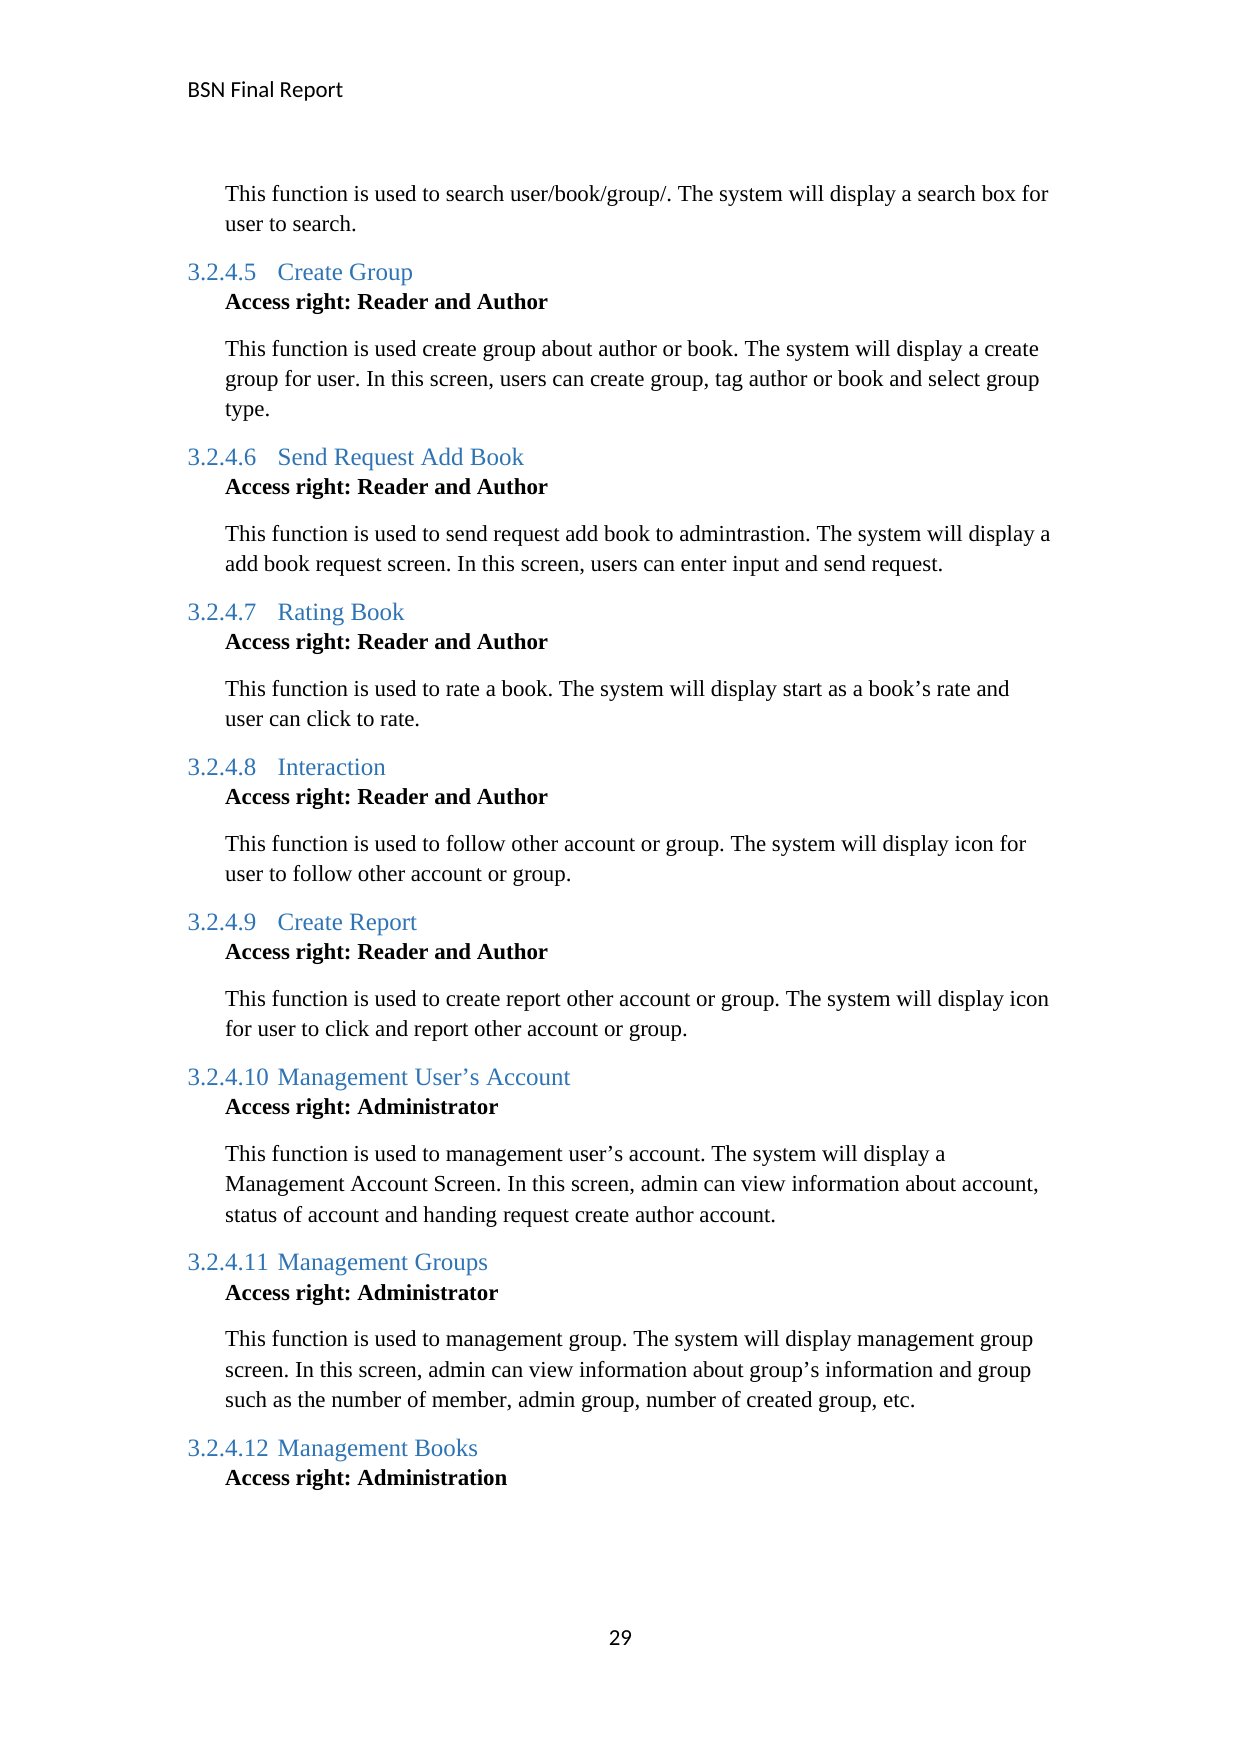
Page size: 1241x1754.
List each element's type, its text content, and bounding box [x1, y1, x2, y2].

text This function is used to management group. The system will display management group screen. In this screen, admin can view information about group’s information and group such as the number of member, admin group, number of created group, etc. [225, 1325, 1053, 1412]
subtitle Send Request Add Book [187, 442, 1053, 471]
text Access right: Administrator [187, 1093, 1053, 1120]
text This function is used to create report other account or group. The system will display icon for user to click and report other account or group. [225, 985, 1053, 1042]
subtitle Create Report [187, 907, 1053, 936]
text Access right: Administration [225, 1464, 1053, 1490]
subtitle Management User’s Account [187, 1062, 1053, 1091]
text Access right: Reader and Author [187, 938, 1053, 965]
text This function is used to rate a book. The system will display start as a book’s rate and user can click to rate. [225, 675, 1053, 732]
subtitle Rating Book [187, 597, 1053, 626]
text This function is used to follow other account or group. The system will display icon for user to follow other account or group. [225, 830, 1053, 887]
subtitle Interaction [187, 752, 1053, 781]
text Access right: Administrator [225, 1278, 1053, 1305]
text This function is used to send request add book to admintrastion. The system will display a add book request screen. In this screen, users can enter input and send request. [225, 520, 1053, 577]
text This function is used create group about author or book. The system will display a create group for user. In this screen, users can create group, tag author or book and select group type. [225, 335, 1053, 422]
text Access right: Reader and Author [225, 288, 1053, 314]
text Access right: Reader and Author [225, 473, 1053, 500]
subtitle Management Groups [187, 1247, 1053, 1276]
text Access right: Reader and Author [187, 783, 1053, 810]
text This function is used to search user/book/group/. The system will display a search box for user to search. [225, 180, 1053, 237]
text Access right: Reader and Author [187, 628, 1053, 655]
subtitle Create Group [187, 257, 1053, 286]
subtitle Management Books [187, 1433, 1053, 1461]
text This function is used to management user’s account. The system will display a Management Account Screen. In this screen, admin can view information about account, status of account and handing request create author account. [225, 1140, 1053, 1227]
